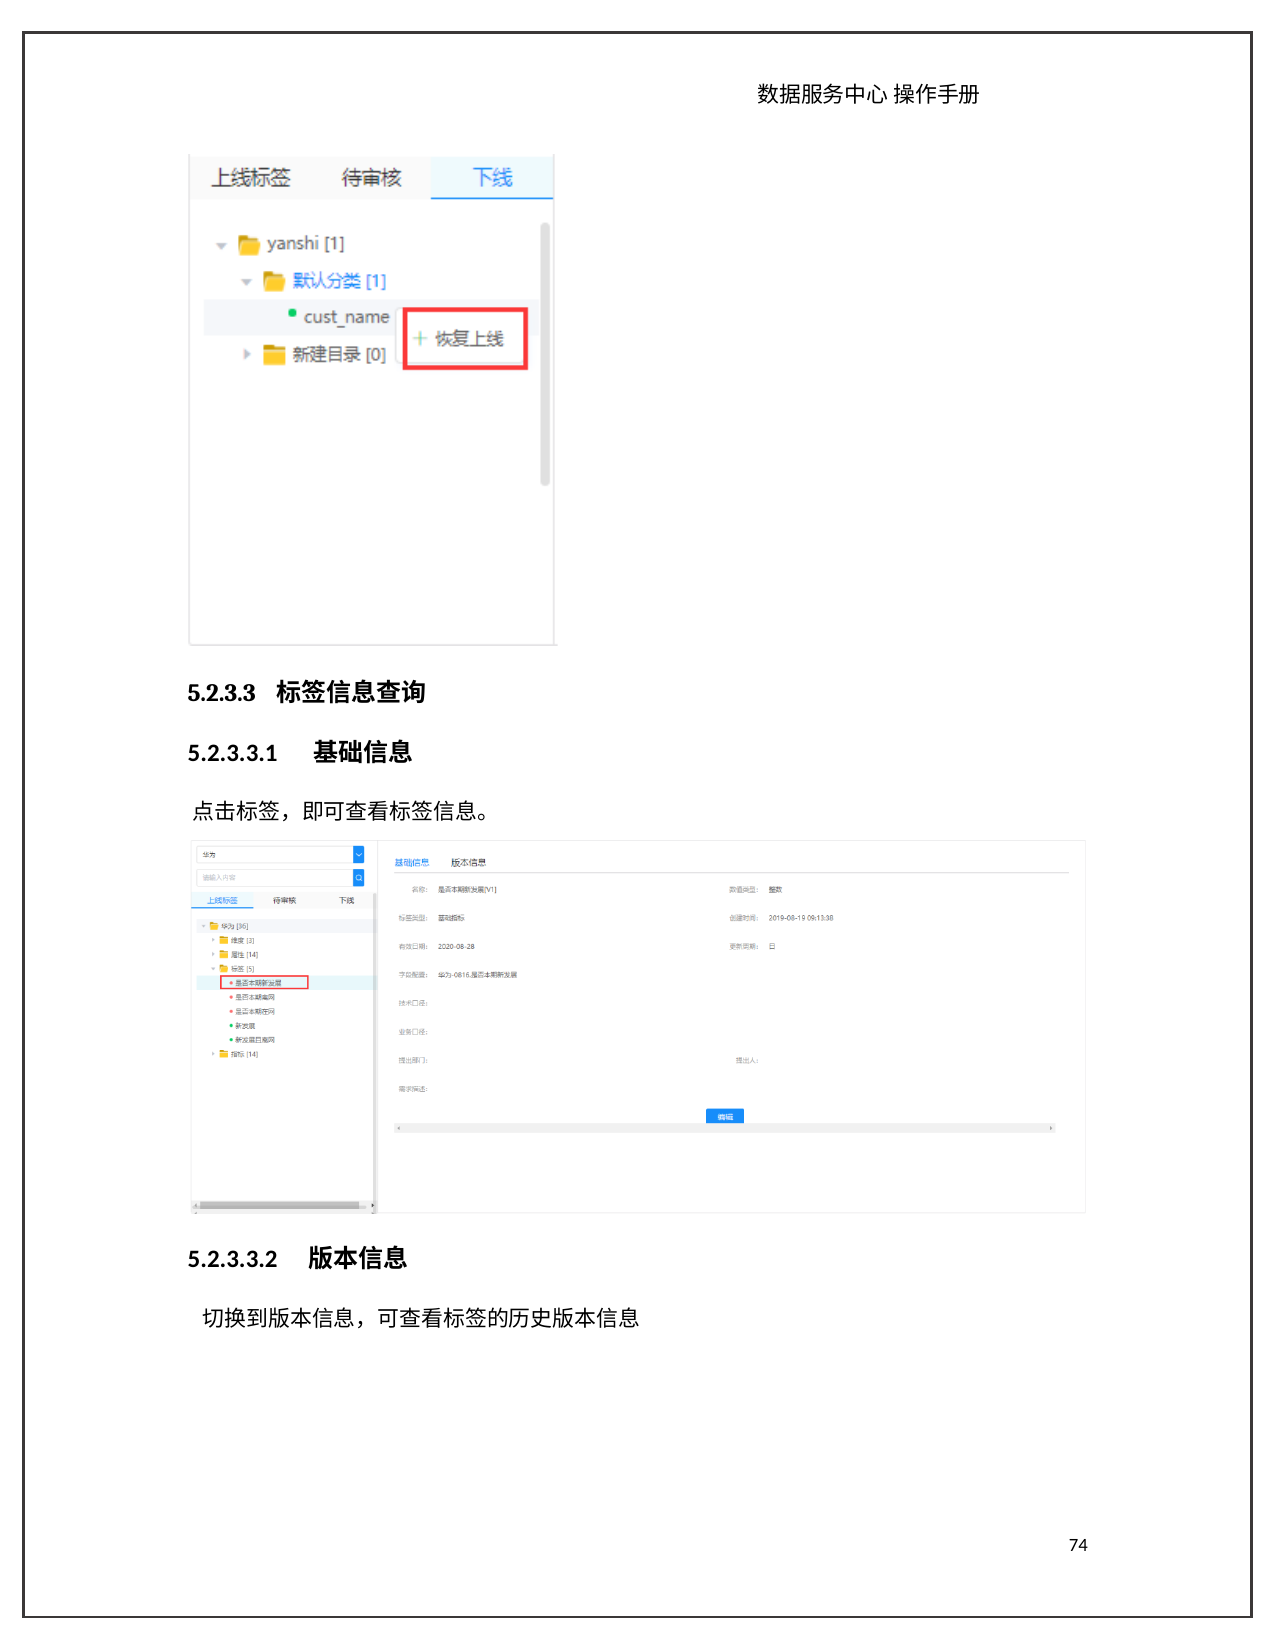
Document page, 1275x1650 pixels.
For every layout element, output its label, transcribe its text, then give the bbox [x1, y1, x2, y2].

picture [187, 840, 1088, 1214]
text 切换到版本信息，可查看标签的历史版本信息 [187, 1287, 1087, 1346]
text 点击标签，即可查看标签信息。 [187, 780, 1087, 840]
subtitle 版本信息 [187, 1227, 1087, 1287]
subtitle 基础信息 [187, 721, 1087, 780]
subtitle 标签信息查询 [187, 661, 1087, 721]
picture [187, 154, 558, 646]
